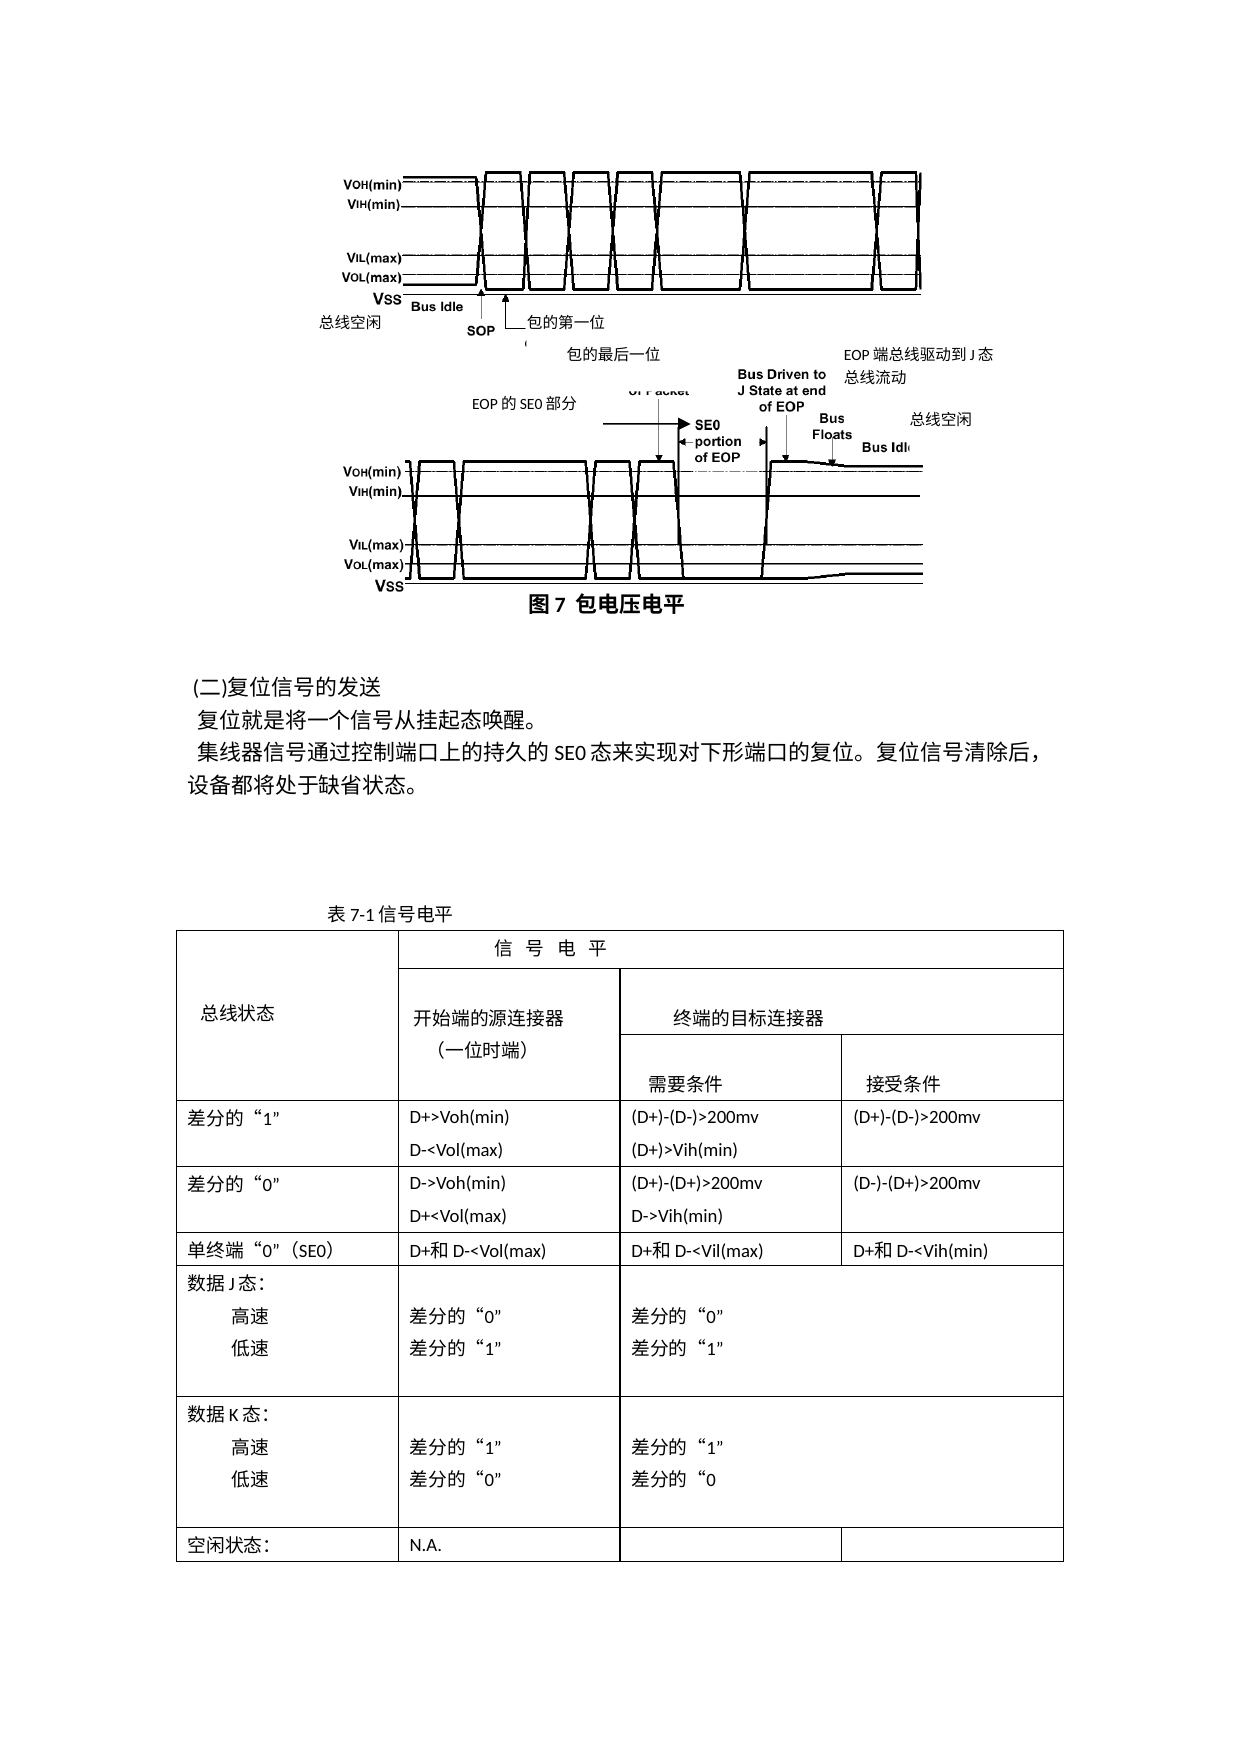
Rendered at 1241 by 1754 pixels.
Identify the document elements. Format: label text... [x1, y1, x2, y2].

table_cell (D-)-(D+)>200mv [842, 1167, 1063, 1232]
picture [340, 166, 932, 627]
table_cell 差分的“0” 差分的“1” [621, 1266, 1063, 1396]
table_cell D+和D-<Vih(min) [842, 1233, 1063, 1265]
text 表7-1信号电平 [187, 897, 1053, 930]
table_cell 差分的“0” 差分的“1” [399, 1266, 619, 1396]
table_header 总线状态 [177, 931, 398, 1099]
table_cell 空闲状态： 高速 低速 [177, 1528, 398, 1561]
table_cell 差分的“1” 差分的“0” [399, 1397, 619, 1527]
text 复位就是将一个信号从挂起态唤醒。 [187, 702, 1053, 735]
table_cell 数据K态： 高速 低速 [177, 1397, 398, 1527]
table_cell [842, 1528, 1063, 1561]
table_cell D+>Voh(min) D-<Vol(max) [399, 1101, 619, 1166]
table_cell D+和D-<Vol(max) [399, 1233, 619, 1265]
table_cell 接受条件 [842, 1035, 1063, 1099]
table_cell 开始端的源连接器 （一位时端） [399, 969, 619, 1099]
table_cell 终端的目标连接器 [621, 969, 1063, 1033]
table_header 信 号 电 平 [399, 931, 1063, 967]
table_cell 差分的“1” 差分的“0 [621, 1397, 1063, 1527]
table_cell (D+)-(D-)>200mv (D+)>Vih(min) [621, 1101, 841, 1166]
table_cell D->Voh(min) D+<Vol(max) [399, 1167, 619, 1232]
table_cell 差分的“0” [177, 1167, 398, 1232]
table_cell D+和D-<Vil(max) [621, 1233, 841, 1265]
table_cell 单终端“0”（SE0） [177, 1233, 398, 1265]
table_cell 差分的“1” [177, 1101, 398, 1166]
table_cell (D+)-(D-)>200mv [842, 1101, 1063, 1166]
table_cell 数据J态： 高速 低速 [177, 1266, 398, 1396]
table_cell N.A. [399, 1528, 619, 1561]
table_cell 需要条件 [621, 1035, 841, 1099]
text 集线器信号通过控制端口上的持久的SE0态来实现对下形端口的复位。复位信号清除后，设备都将处于缺省状态。 [187, 735, 1053, 800]
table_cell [621, 1528, 841, 1561]
table_cell (D+)-(D+)>200mv D->Vih(min) [621, 1167, 841, 1232]
